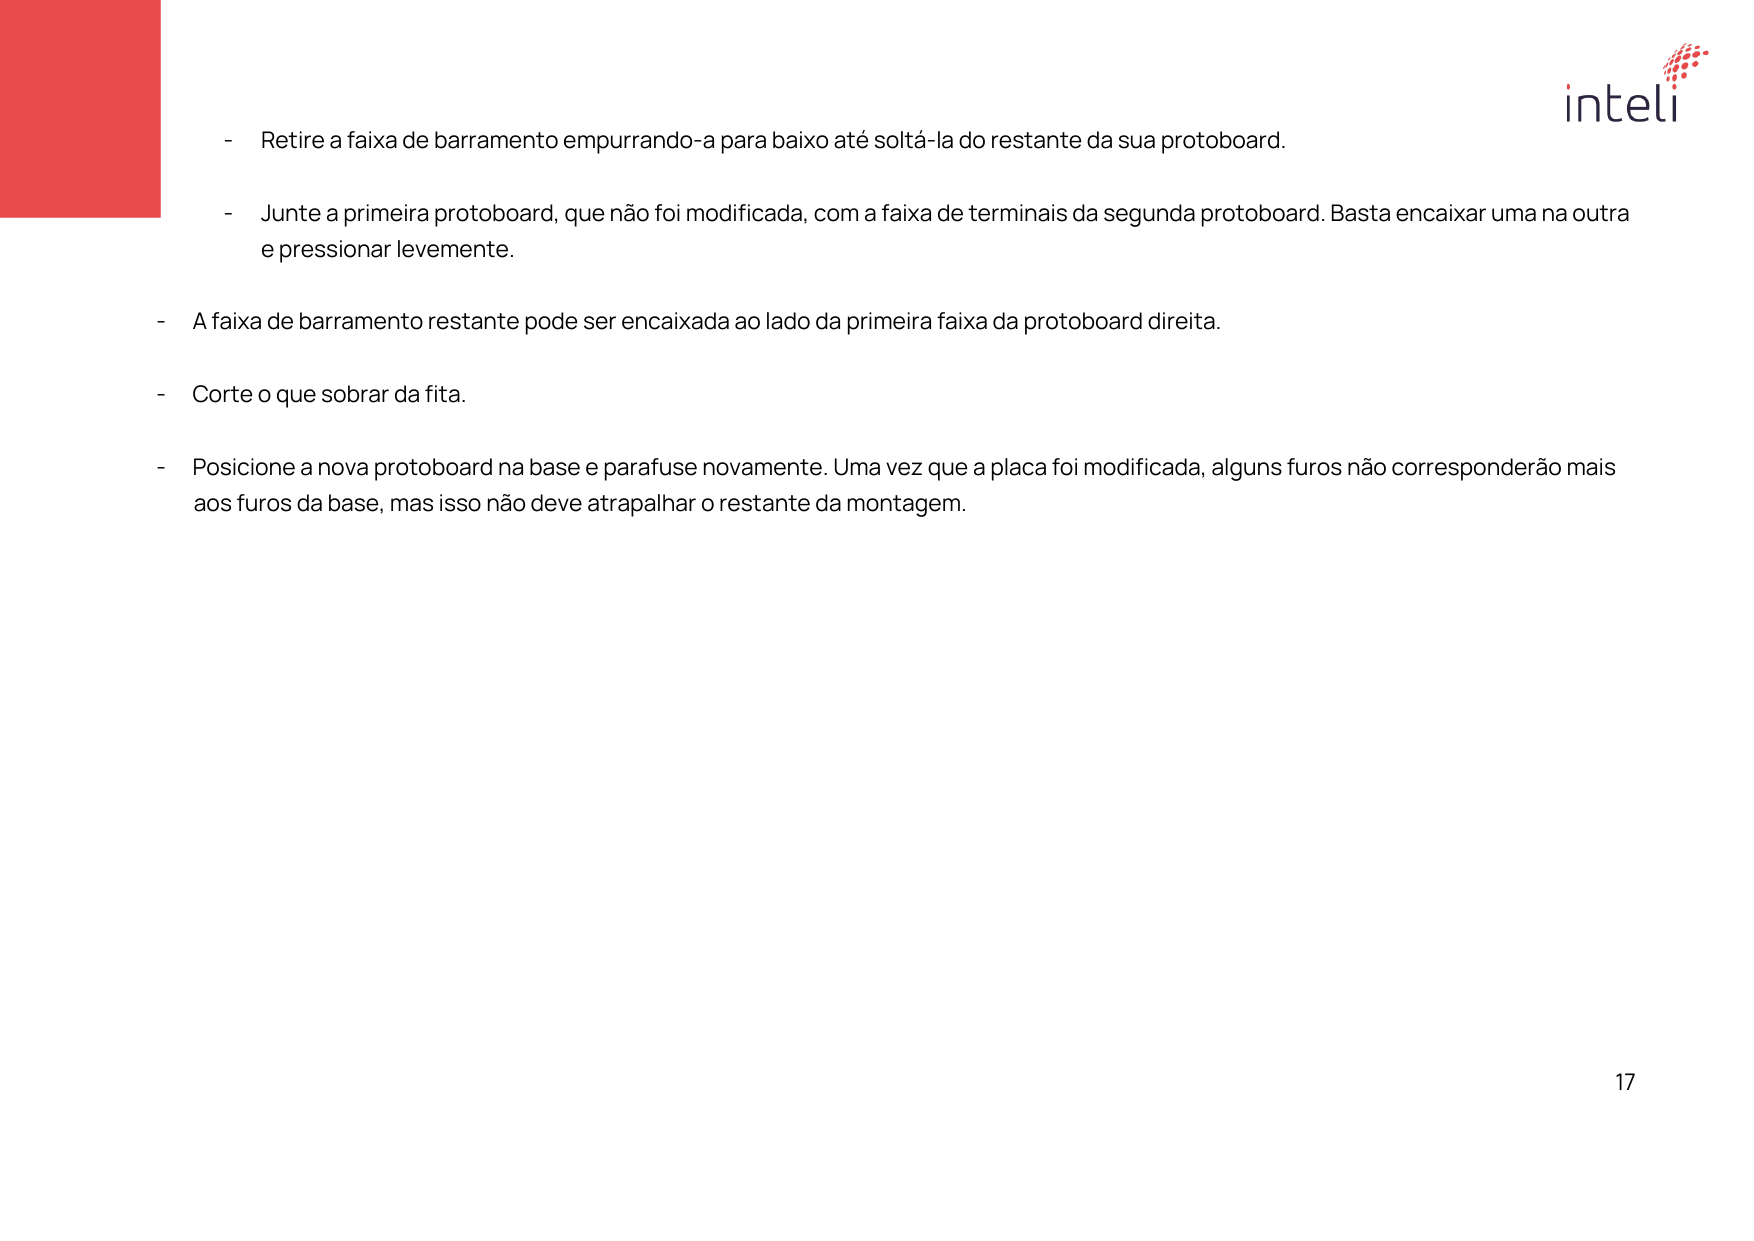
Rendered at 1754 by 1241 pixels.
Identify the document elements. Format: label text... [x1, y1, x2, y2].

list Corte o que sobrar da fita. [156, 378, 1636, 409]
list Retire a faixa de barramento empurrando-a para baixo até soltá-la do restante da sua protoboard. [156, 124, 1636, 155]
picture [0, 0, 161, 218]
list Junte a primeira protoboard, que não foi modificada, com a faixa de terminais da segunda protoboard. Basta encaixar uma na outra e pressionar levemente. [156, 197, 1636, 264]
list Posicione a nova protoboard na base e parafuse novamente. Uma vez que a placa foi modificada, alguns furos não corresponderão mais aos furos da base, mas isso não deve atrapalhar o restante da montagem. [156, 450, 1636, 518]
picture [1566, 43, 1709, 122]
list A faixa de barramento restante pode ser encaixada ao lado da primeira faixa da protoboard direita. [156, 305, 1636, 337]
